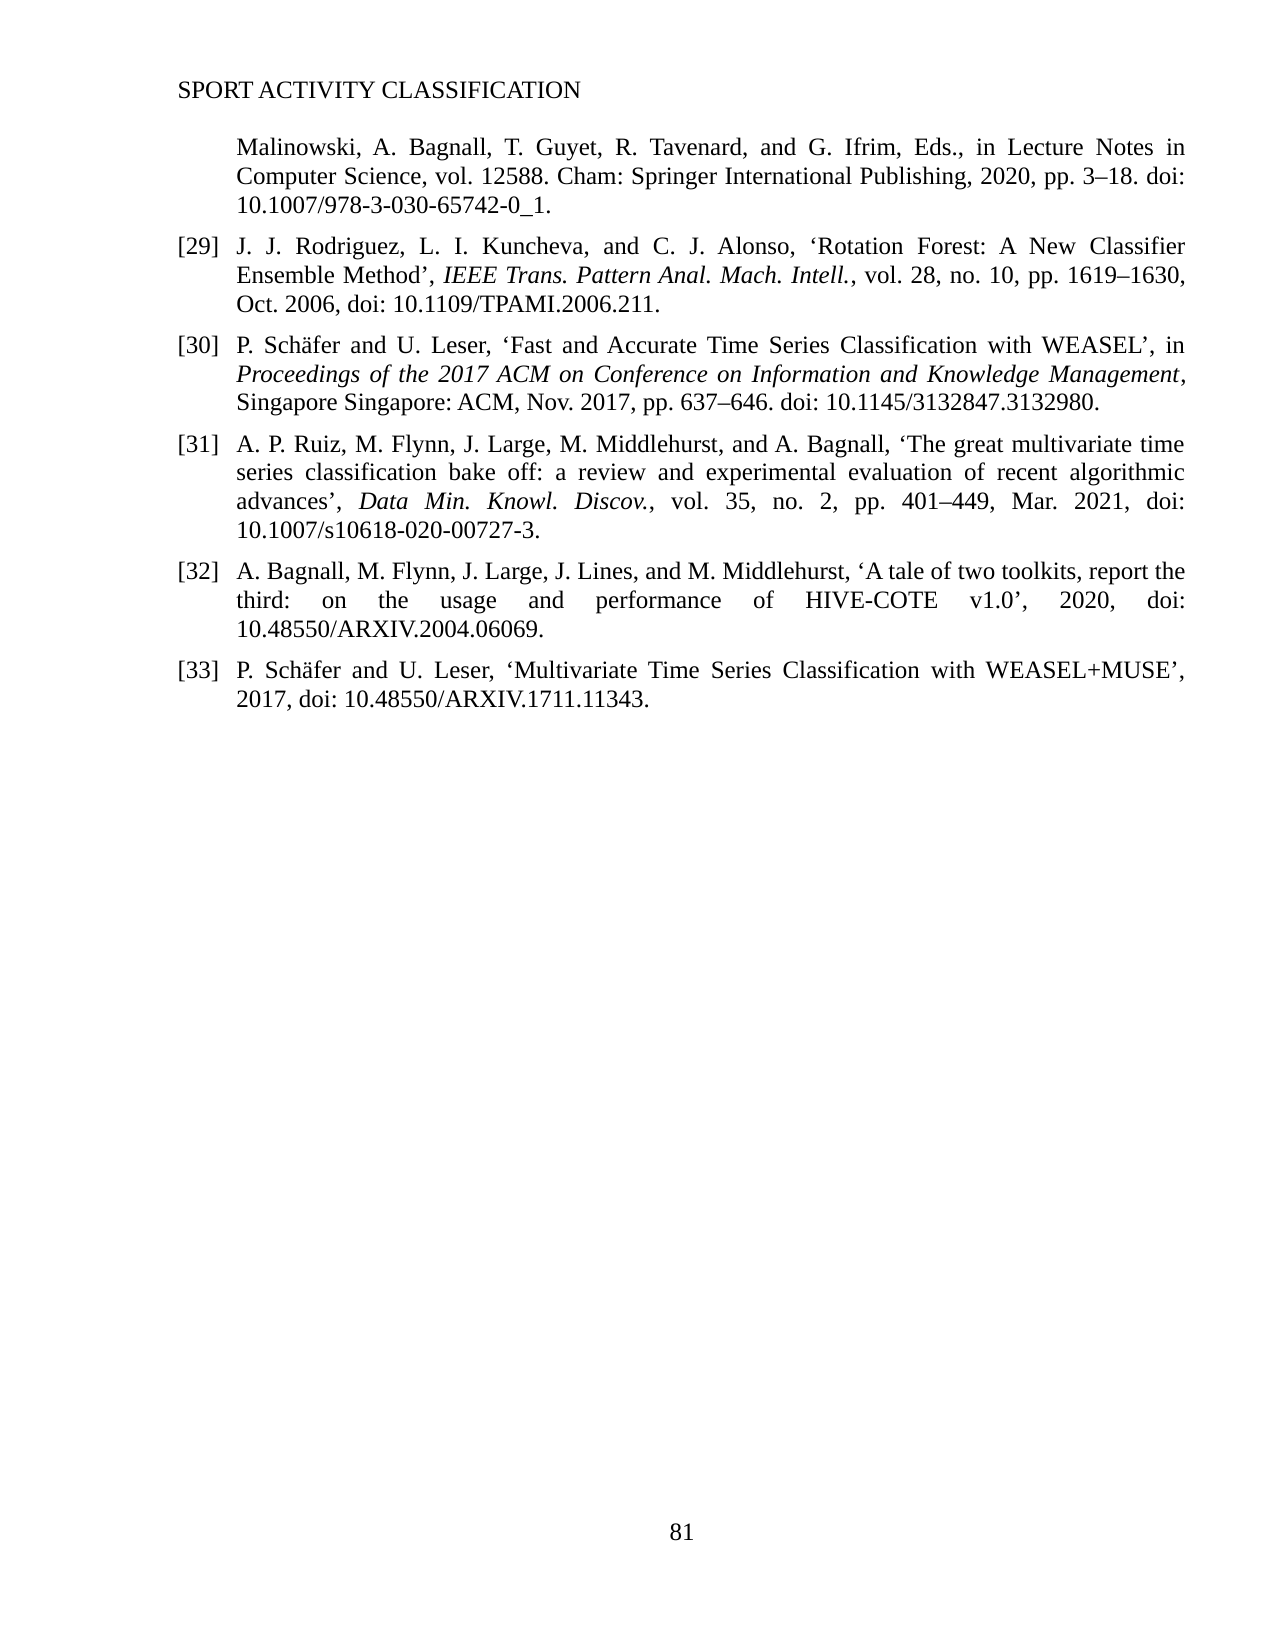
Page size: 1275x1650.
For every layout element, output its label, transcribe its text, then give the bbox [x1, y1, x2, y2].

text [30] P. Schäfer and U. Leser, ‘Fast and Accurate Time Series Classification with WEASEL’, in Proceedings of the 2017 ACM on Conference on Information and Knowledge Management, Singapore Singapore: ACM, Nov. 2017, pp. 637–646. doi: 10.1145/3132847.3132980. [177, 330, 1186, 416]
text [32] A. Bagnall, M. Flynn, J. Large, J. Lines, and M. Middlehurst, ‘A tale of two toolkits, report the third: on the usage and performance of HIVE-COTE v1.0’, 2020, doi: 10.48550/ARXIV.2004.06069. [177, 556, 1186, 642]
text [33] P. Schäfer and U. Leser, ‘Multivariate Time Series Classification with WEASEL+MUSE’, 2017, doi: 10.48550/ARXIV.1711.11343. [177, 655, 1186, 712]
text [29] J. J. Rodriguez, L. I. Kuncheva, and C. J. Alonso, ‘Rotation Forest: A New Classifier Ensemble Method’, IEEE Trans. Pattern Anal. Mach. Intell., vol. 28, no. 10, pp. 1619–1630, Oct. 2006, doi: 10.1109/TPAMI.2006.211. [177, 231, 1186, 317]
text [31] A. P. Ruiz, M. Flynn, J. Large, M. Middlehurst, and A. Bagnall, ‘The great multivariate time series classification bake off: a review and experimental evaluation of recent algorithmic advances’, Data Min. Knowl. Discov., vol. 35, no. 2, pp. 401–449, Mar. 2021, doi: 10.1007/s10618-020-00727-3. [177, 429, 1186, 544]
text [177, 132, 1186, 219]
